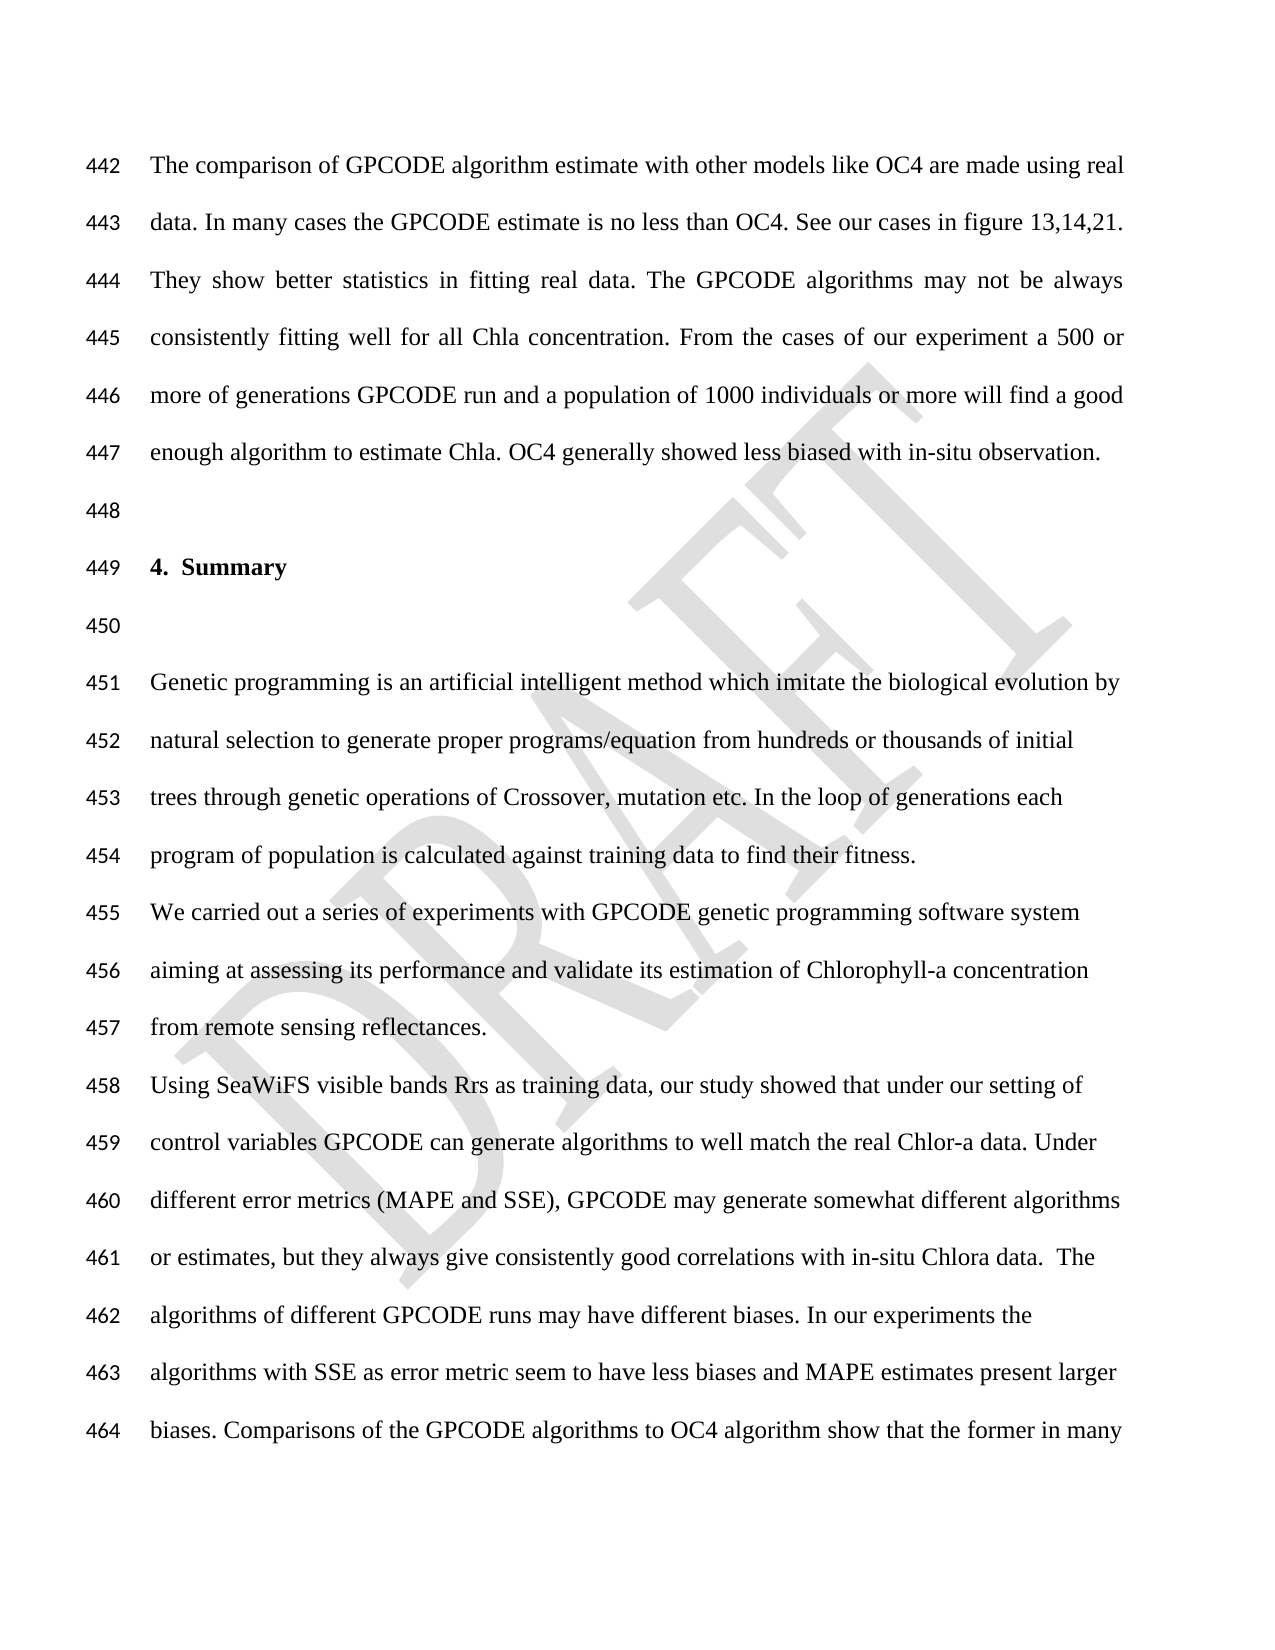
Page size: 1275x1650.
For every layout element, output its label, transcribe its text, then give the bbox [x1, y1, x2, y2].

text We carried out a series of experiments with GPCODE genetic programming software system aiming at assessing its performance and validate its estimation of Chlorophyll-a concentration from remote sensing reflectances. [150, 897, 1125, 1041]
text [150, 1070, 1125, 1444]
text Genetic programming is an artificial intelligent method which imitate the biological evolution by natural selection to generate proper programs/equation from hundreds or thousands of initial trees through genetic operations of Crossover, mutation etc. In the loop of generations each program of population is calculated against training data to find their fitness. [150, 667, 1125, 869]
text 4. Summary [150, 552, 1125, 581]
text The comparison of GPCODE algorithm estimate with other models like OC4 are made using real data. In many cases the GPCODE estimate is no less than OC4. See our cases in figure 13,14,21. They show better statistics in fitting real data. The GPCODE algorithms may not be always consistently fitting well for all Chla concentration. From the cases of our experiment a 500 or more of generations GPCODE run and a population of 1000 individuals or more will find a good enough algorithm to estimate Chla. OC4 generally showed less biased with in-situ observation. [150, 150, 1125, 466]
